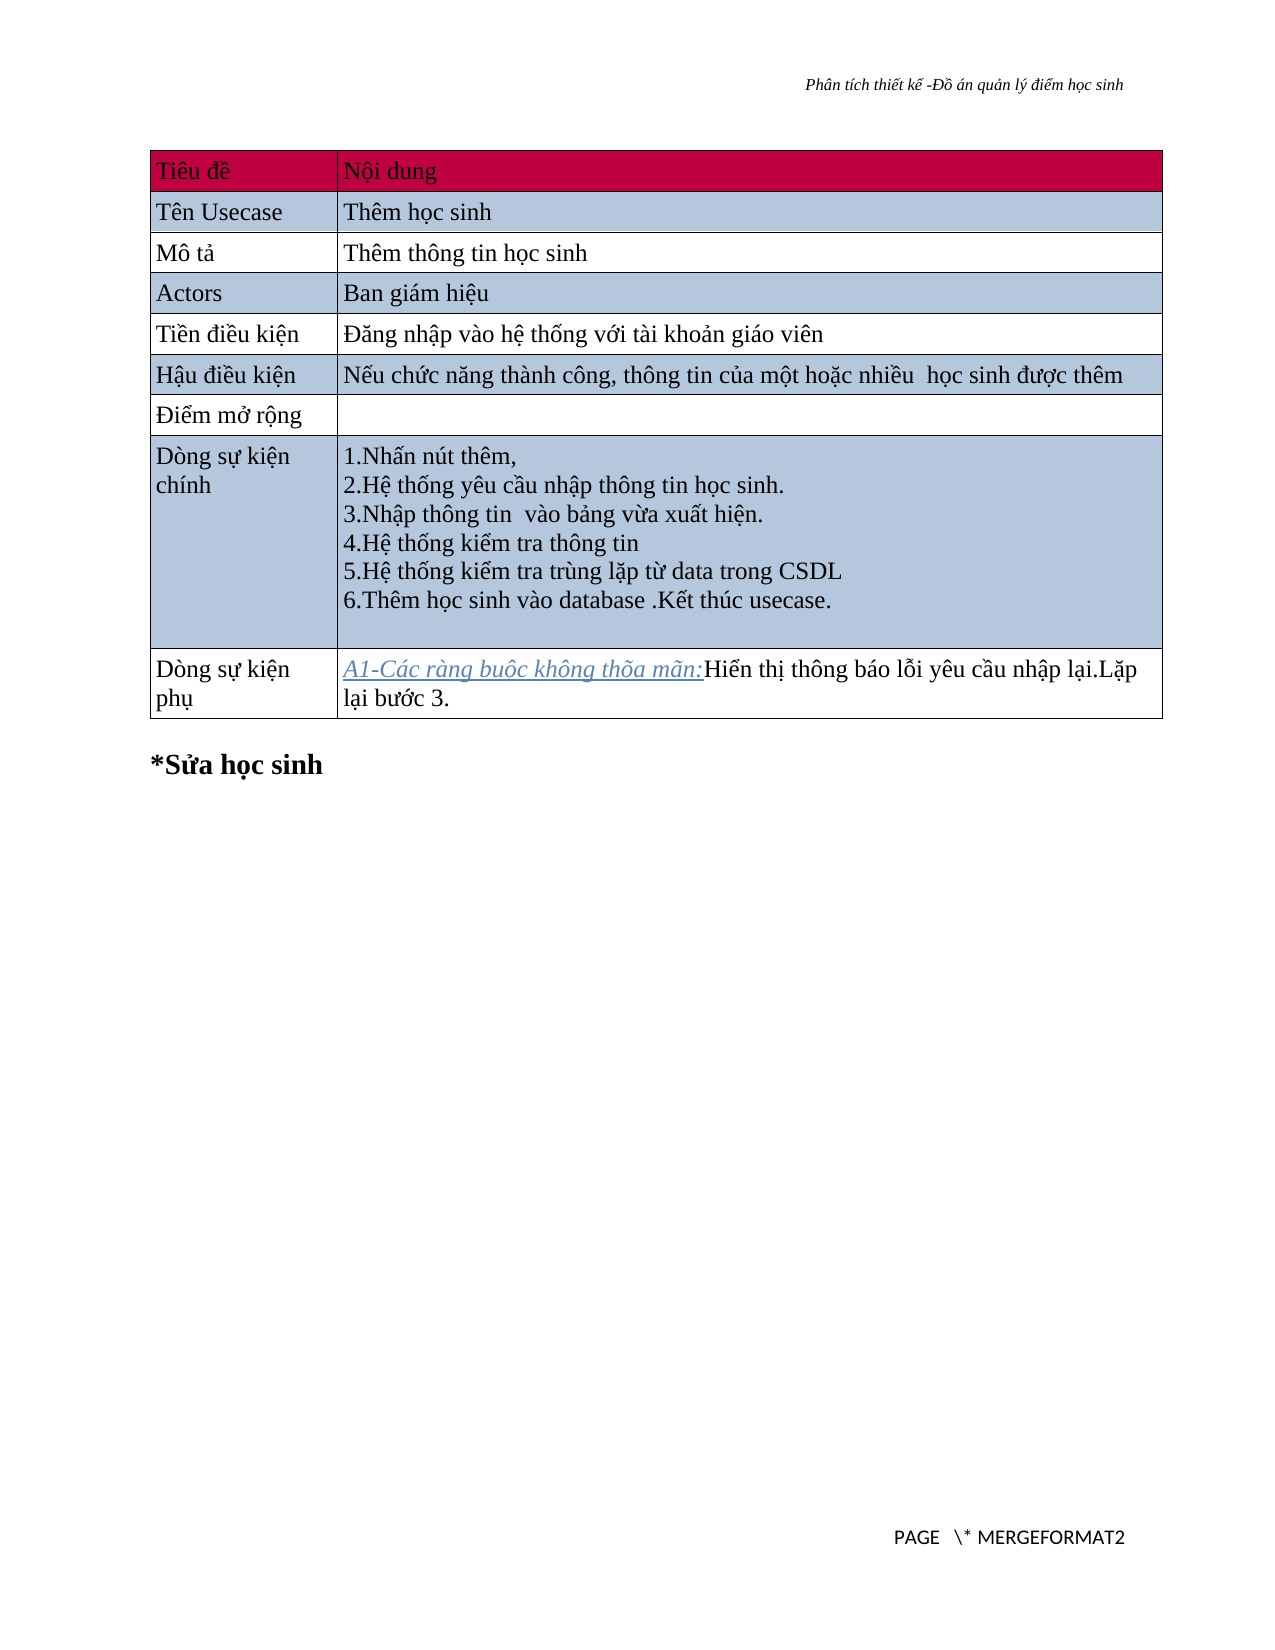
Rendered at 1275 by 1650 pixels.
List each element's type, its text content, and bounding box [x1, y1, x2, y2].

table_cell Điểm mở rộng [151, 395, 337, 435]
text *Sửa học sinh [150, 747, 1125, 781]
table_cell Mô tả [151, 233, 337, 272]
table_header Tiêu đề [151, 151, 337, 191]
table_cell Đăng nhập vào hệ thống với tài khoản giáo viên [338, 314, 1162, 354]
table_cell 1.Nhấn nút thêm, 2.Hệ thống yêu cầu nhập thông tin học sinh. 3.Nhập thông tin vào bảng vừa xuất hiện. 4.Hệ thống kiểm tra thông tin 5.Hệ thống kiểm tra trùng lặp từ data trong CSDL 6.Thêm học sinh vào database .Kết thúc usecase. [338, 436, 1162, 648]
table_cell Thêm học sinh [338, 192, 1162, 231]
table_cell Tiền điều kiện [151, 314, 337, 354]
table_cell Dòng sự kiện chính [151, 436, 337, 648]
table_cell Thêm thông tin học sinh [338, 233, 1162, 272]
table_cell Dòng sự kiện phụ [151, 649, 337, 718]
table_cell Actors [151, 273, 337, 313]
table_cell Ban giám hiệu [338, 273, 1162, 313]
table_cell Nếu chức năng thành công, thông tin của một hoặc nhiều học sinh được thêm [338, 355, 1162, 394]
table_cell Hậu điều kiện [151, 355, 337, 394]
table_header Nội dung [338, 151, 1162, 191]
table_cell [338, 395, 1162, 435]
table_cell A1-Các ràng buộc không thõa mãn:Hiển thị thông báo lỗi yêu cầu nhập lại.Lặp lại bước 3. [338, 649, 1162, 718]
table_cell Tên Usecase [151, 192, 337, 231]
